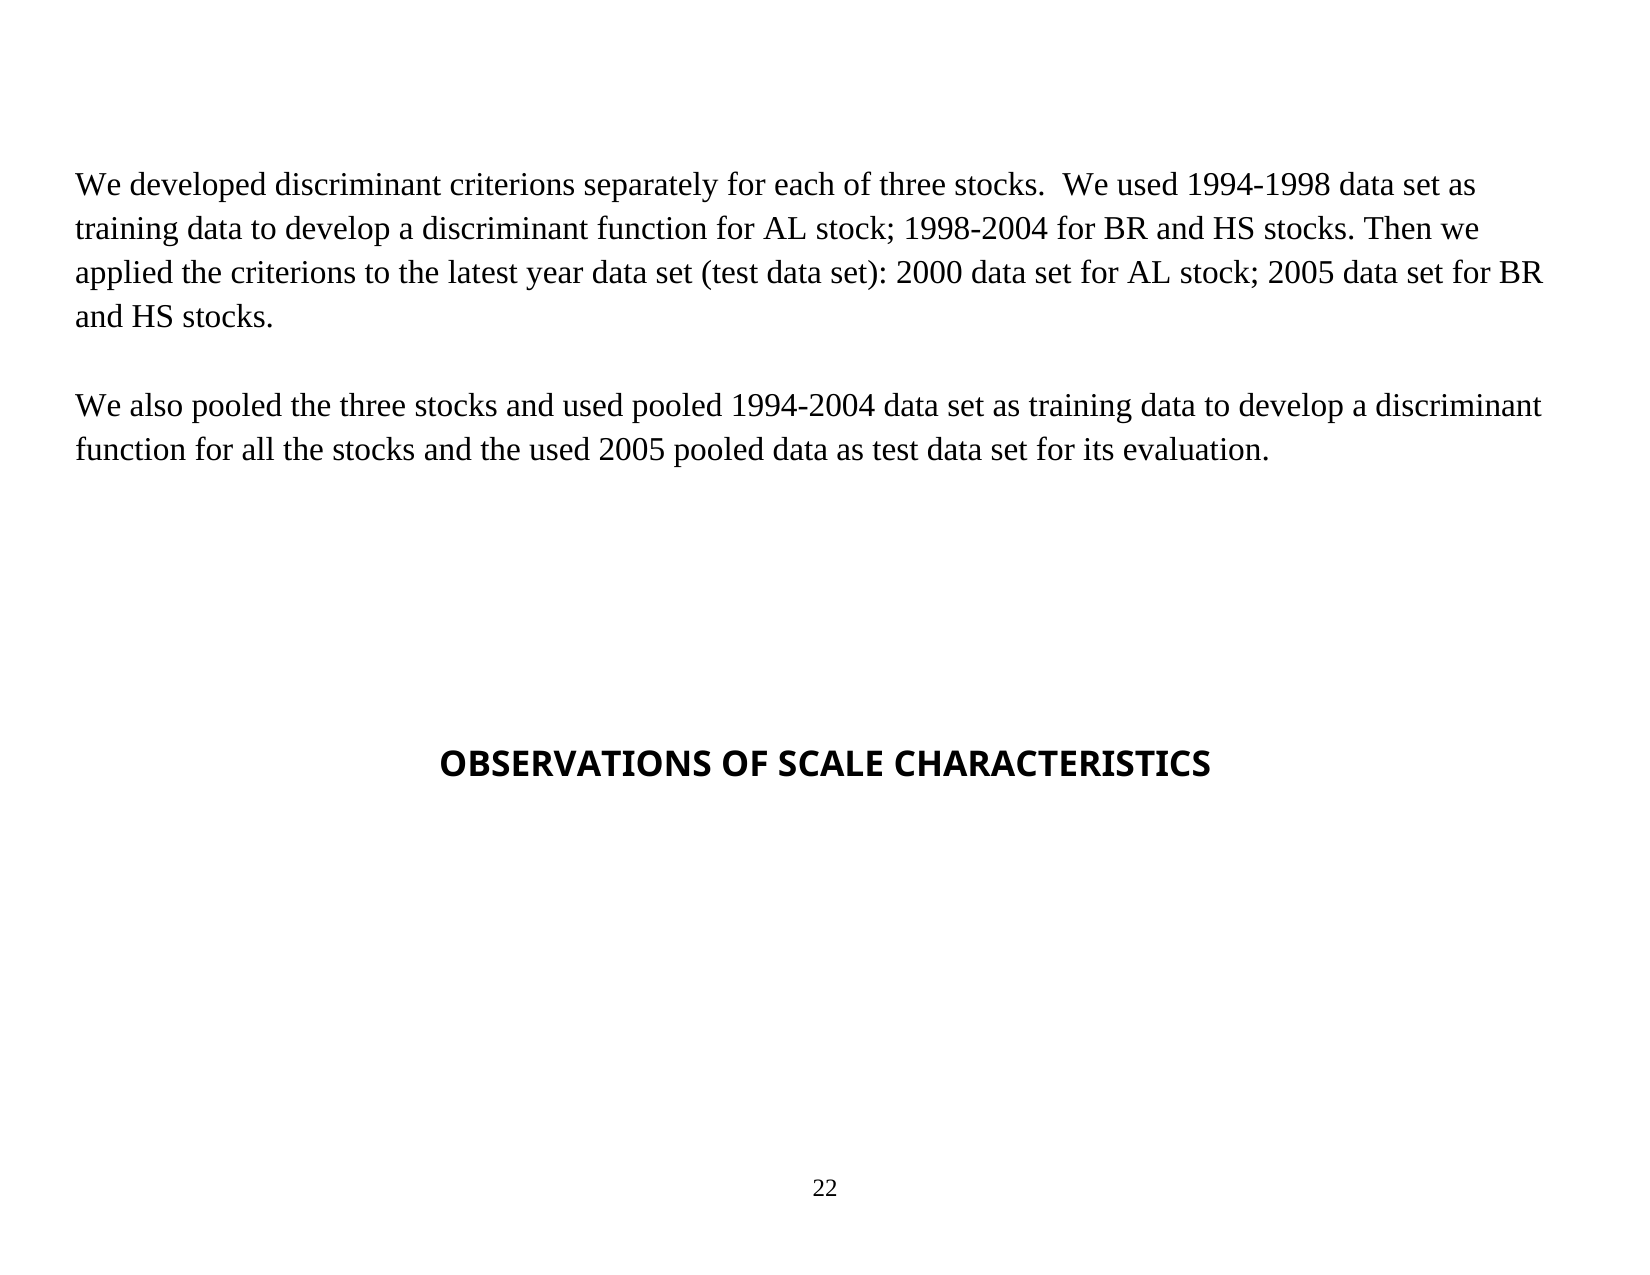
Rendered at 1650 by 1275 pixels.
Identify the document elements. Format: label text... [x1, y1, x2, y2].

subtitle Observations of scale characteristics [105, 750, 1545, 783]
text We developed discriminant criterions separately for each of three stocks. We used 1994-1998 data set as training data to develop a discriminant function for AL stock; 1998-2004 for BR and HS stocks. Then we applied the criterions to the latest year data set (test data set): 2000 data set for AL stock; 2005 data set for BR and HS stocks. [75, 164, 1575, 335]
text We also pooled the three stocks and used pooled 1994-2004 data set as training data to develop a discriminant function for all the stocks and the used 2005 pooled data as test data set for its evaluation. [75, 385, 1575, 467]
